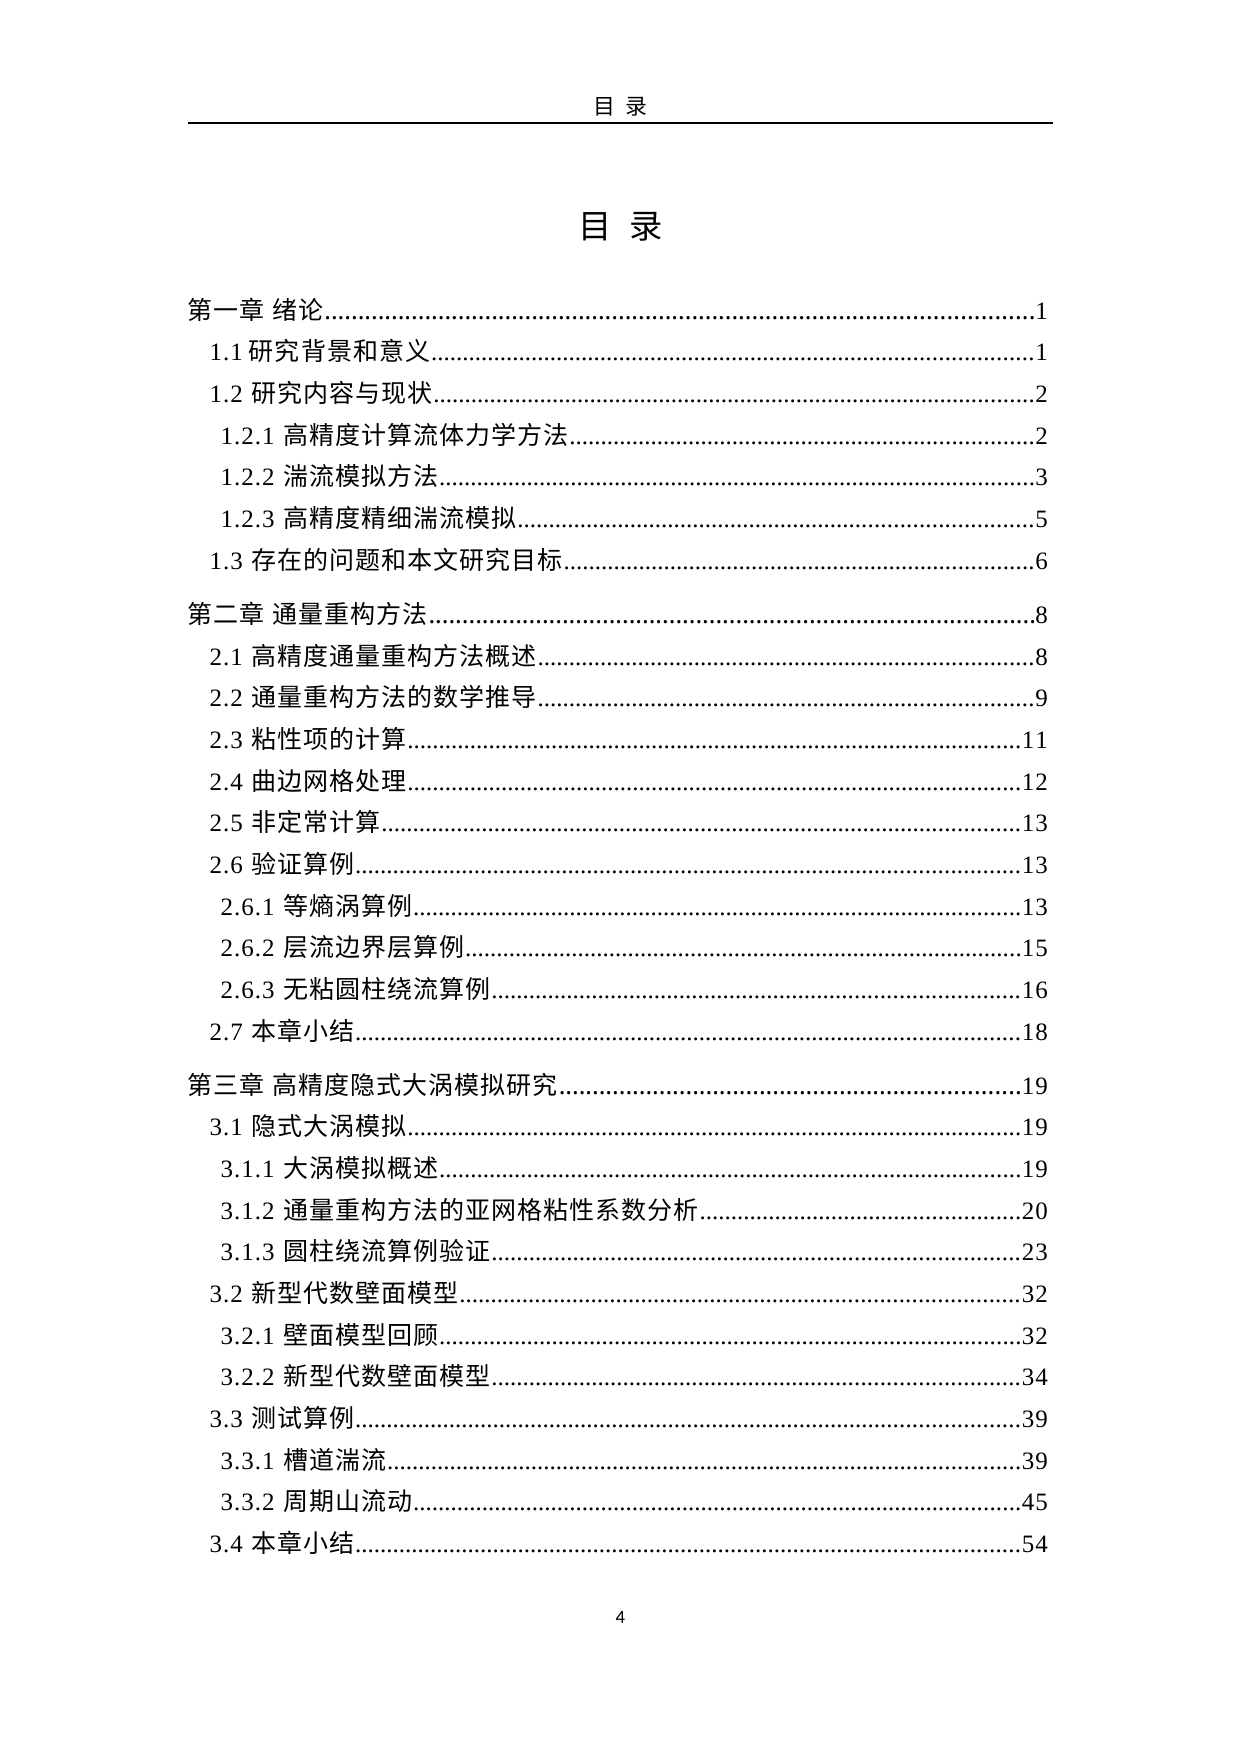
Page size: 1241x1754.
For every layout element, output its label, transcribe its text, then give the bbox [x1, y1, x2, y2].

text 3.1.1 大涡模拟概述 19 [220, 1144, 1053, 1186]
text 3.2.2 新型代数壁面模型 34 [220, 1352, 1053, 1394]
text 2.5 非定常计算 13 [209, 798, 1053, 840]
text 3.3.1 槽道湍流 39 [220, 1436, 1053, 1477]
text 2.2 通量重构方法的数学推导 9 [209, 673, 1053, 715]
text 2.7 本章小结 18 [209, 1007, 1053, 1048]
text 1.2 研究内容与现状 2 [209, 369, 1053, 411]
text 目 录 [187, 200, 1053, 248]
text 3.4 本章小结 54 [209, 1519, 1053, 1561]
text 2.6.2 层流边界层算例 15 [220, 923, 1053, 965]
text 1.3 存在的问题和本文研究目标 6 [209, 536, 1053, 577]
text 2.4 曲边网格处理 12 [209, 757, 1053, 798]
text 1.2.2 湍流模拟方法 3 [220, 452, 1053, 494]
text 2.6.3 无粘圆柱绕流算例 16 [220, 965, 1053, 1007]
text 1.2.3 高精度精细湍流模拟 5 [220, 494, 1053, 536]
text 1.2.1 高精度计算流体力学方法 2 [220, 411, 1053, 452]
text 2.1 高精度通量重构方法概述 8 [209, 632, 1053, 673]
text 第一章 绪论 1 [187, 286, 1053, 327]
text 3.2.1 壁面模型回顾 32 [220, 1311, 1053, 1352]
text 3.3 测试算例 39 [209, 1394, 1053, 1436]
text 3.1 隐式大涡模拟 19 [209, 1102, 1053, 1144]
text 3.3.2 周期山流动 45 [220, 1477, 1053, 1519]
text 2.6.1 等熵涡算例 13 [220, 882, 1053, 923]
text 2.6 验证算例 13 [209, 840, 1053, 882]
text 3.1.2 通量重构方法的亚网格粘性系数分析 20 [220, 1186, 1053, 1227]
text 3.1.3 圆柱绕流算例验证 23 [220, 1227, 1053, 1269]
text 3.2 新型代数壁面模型 32 [209, 1269, 1053, 1311]
text 第二章 通量重构方法 8 [187, 590, 1053, 632]
text 2.3 粘性项的计算 11 [209, 715, 1053, 757]
text 第三章 高精度隐式大涡模拟研究 19 [187, 1061, 1053, 1102]
text 1.1研究背景和意义 1 [209, 327, 1053, 369]
